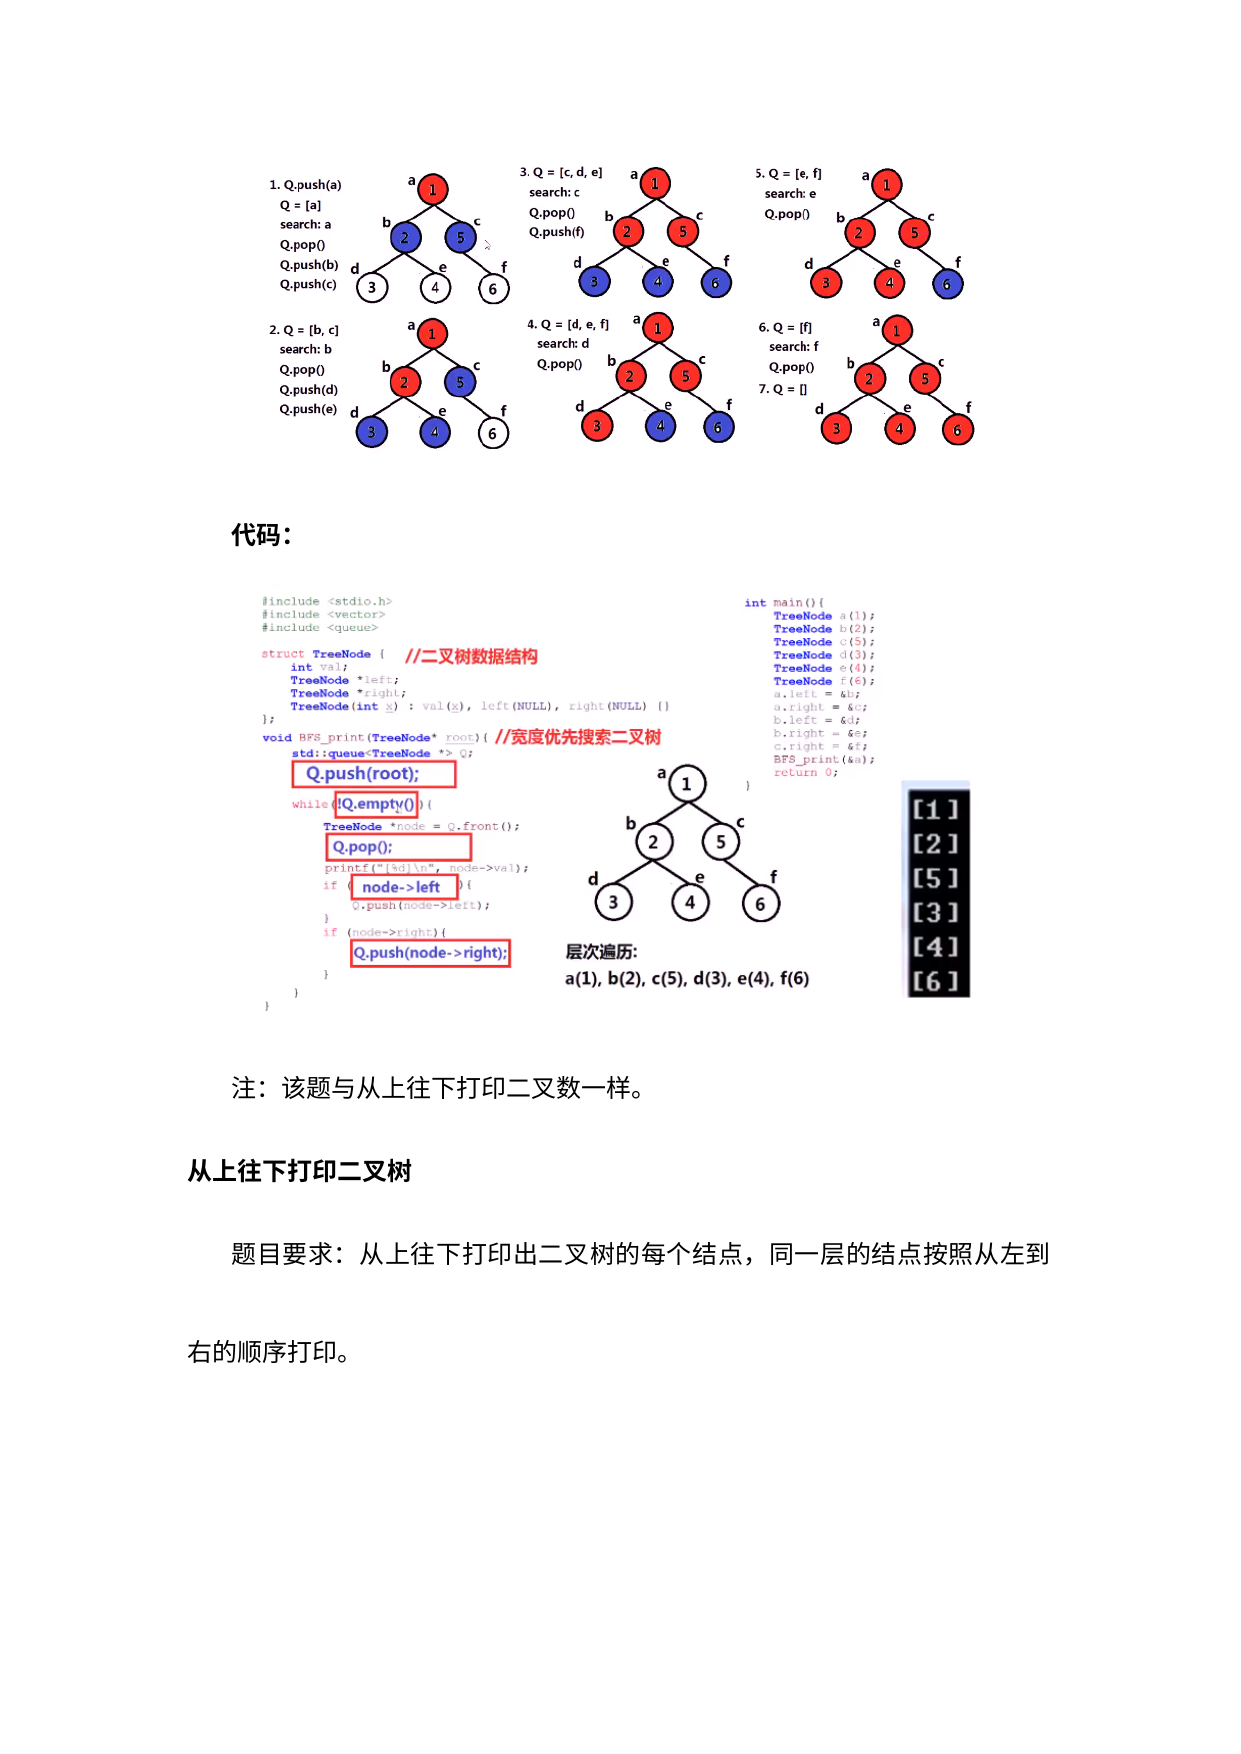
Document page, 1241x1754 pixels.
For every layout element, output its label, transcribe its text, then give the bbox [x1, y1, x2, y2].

text 代码： [187, 501, 1053, 566]
text 注：该题与从上往下打印二叉数一样。 [187, 1054, 1053, 1119]
subtitle 从上往下打印二叉树 [187, 1137, 1053, 1202]
text 题目要求：从上往下打印出二叉树的每个结点，同一层的结点按照从左到右的顺序打印。 [187, 1220, 1053, 1383]
picture [247, 584, 993, 1016]
picture [253, 162, 987, 456]
